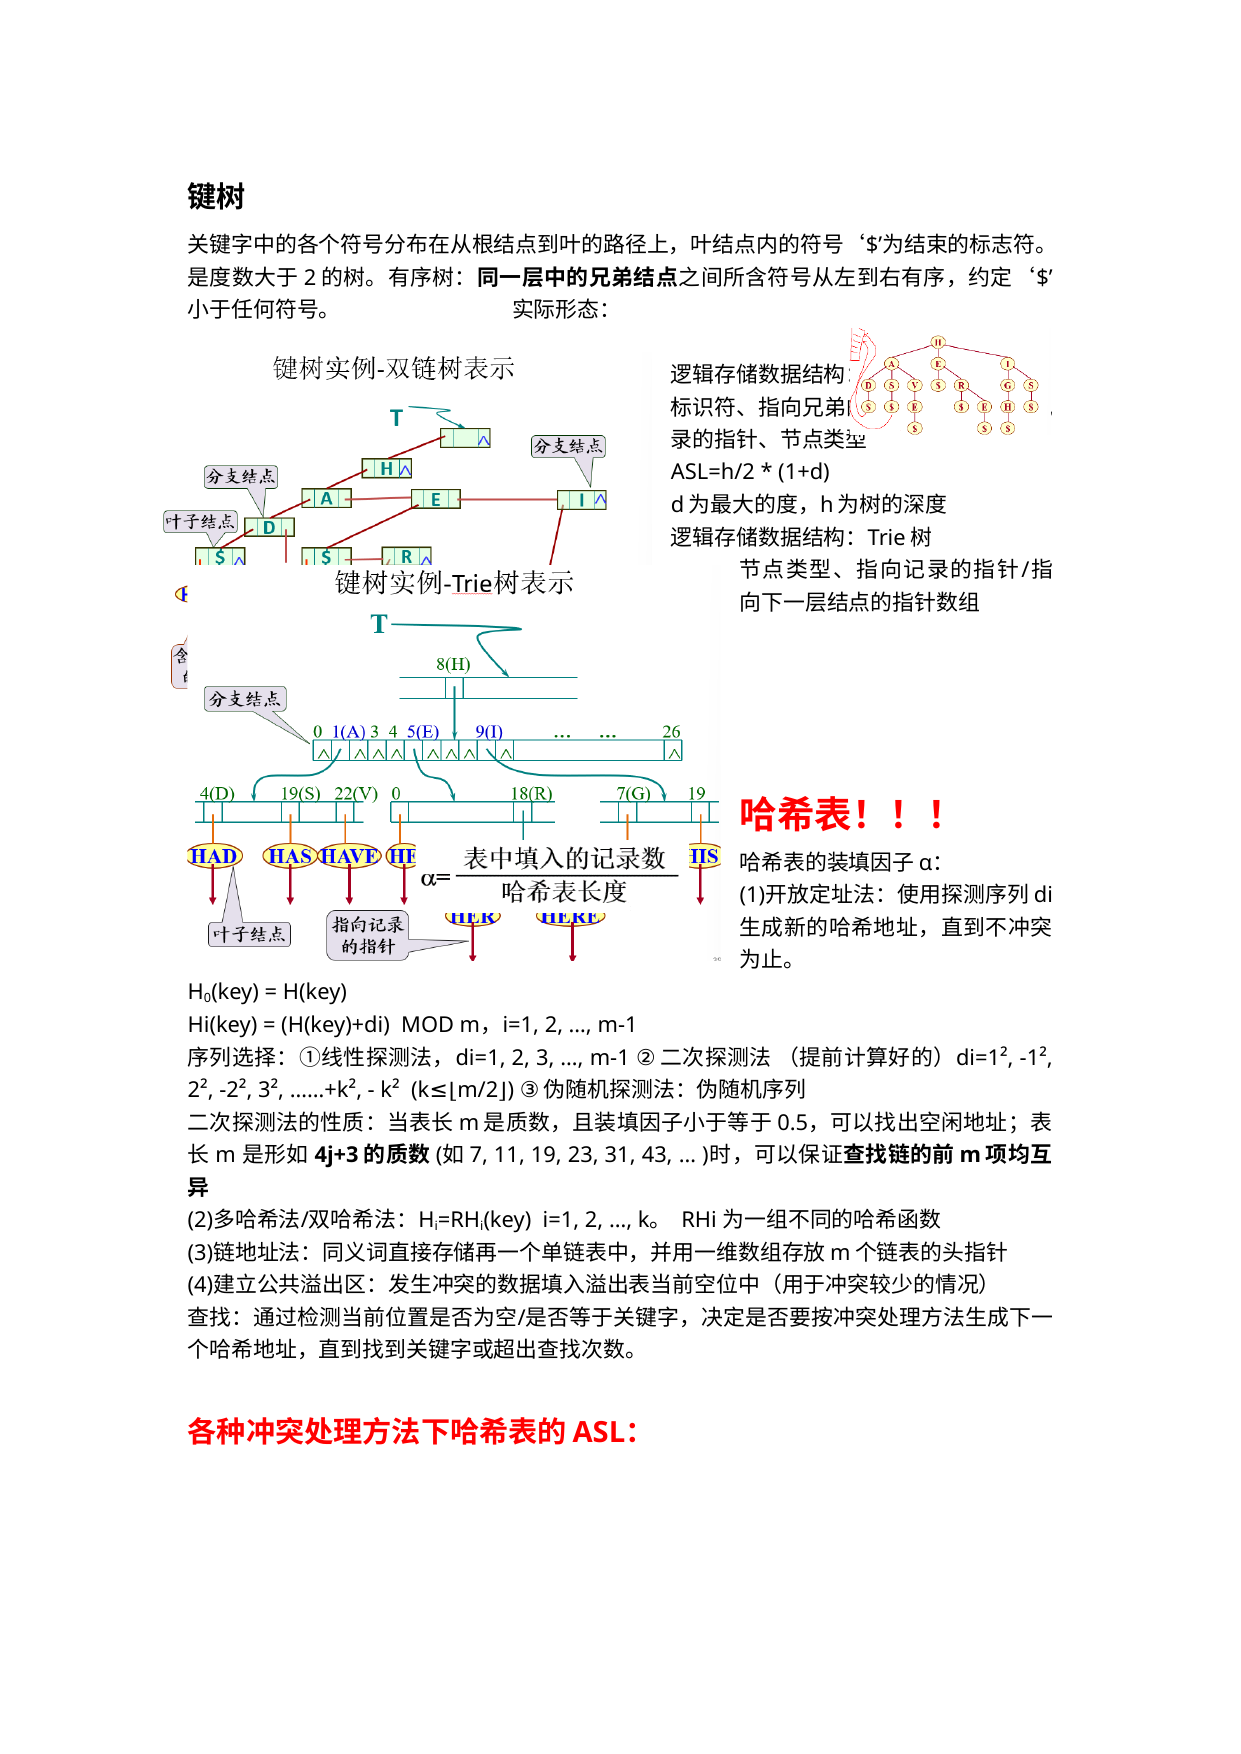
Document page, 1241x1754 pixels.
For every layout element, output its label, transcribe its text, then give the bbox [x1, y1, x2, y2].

text 哈希表的装填因子α： [721, 844, 1053, 877]
text 关键字中的各个符号分布在从根结点到叶的路径上，叶结点内的符号‘$’为结束的标志符。 [187, 227, 1053, 259]
text 节点类型、指向记录的指针/指向下一层结点的指针数组 [652, 552, 1053, 617]
text Hi(key) = (H(key)+di) MOD m，i=1, 2, …, m-1 [187, 1007, 1053, 1039]
text 逻辑存储数据结构：Trie树 [652, 519, 1053, 552]
text (1)开放定址法：使用探测序列di生成新的哈希地址，直到不冲突为止。 [187, 877, 1053, 974]
text 序列选择：①线性探测法，di=1, 2, 3, …, m-1 ②二次探测法 （提前计算好的）di=1², -1², 2², -2², 3², ……+k², - k² (k≤⌊m/2⌋) ③伪随机探测法：伪随机序列 [187, 1039, 1053, 1104]
text 标识符、指向兄弟的指针、指向孩子/记录的指针、节点类型 [652, 389, 1053, 454]
picture [146, 352, 721, 961]
text d为最大的度，h为树的深度 [652, 487, 1053, 519]
picture [849, 328, 1052, 435]
text 是度数大于2的树。有序树：同一层中的兄弟结点之间所含符号从左到右有序，约定‘$’小于任何符号。 实际形态： [187, 259, 1053, 324]
text 查找：通过检测当前位置是否为空/是否等于关键字，决定是否要按冲突处理方法生成下一个哈希地址，直到找到关键字或超出查找次数。 [187, 1299, 1053, 1364]
text H0(key) = H(key) [187, 974, 1053, 1007]
text ASL=h/2 * (1+d) [652, 454, 1053, 487]
text (3)链地址法：同义词直接存储再一个单链表中，并用一维数组存放m个链表的头指针 [187, 1234, 1053, 1267]
text (2)多哈希法/双哈希法：Hi=RHi(key) i=1, 2, …, k。 RHi 为一组不同的哈希函数 [187, 1202, 1053, 1234]
text 哈希表！！！ [721, 779, 1053, 844]
text 二次探测法的性质：当表长m是质数，且装填因子小于等于0.5，可以找出空闲地址；表长 m 是形如 4j+3的质数 (如7, 11, 19, 23, 31, 43, … )时，可以保证查找链的前m项均互异 [187, 1104, 1053, 1202]
text 各种冲突处理方法下哈希表的ASL： [187, 1397, 1053, 1462]
text (4)建立公共溢出区：发生冲突的数据填入溢出表当前空位中（用于冲突较少的情况） [187, 1267, 1053, 1299]
text 键树 [187, 162, 1053, 227]
text 逻辑存储数据结构：双链树 [652, 357, 849, 389]
